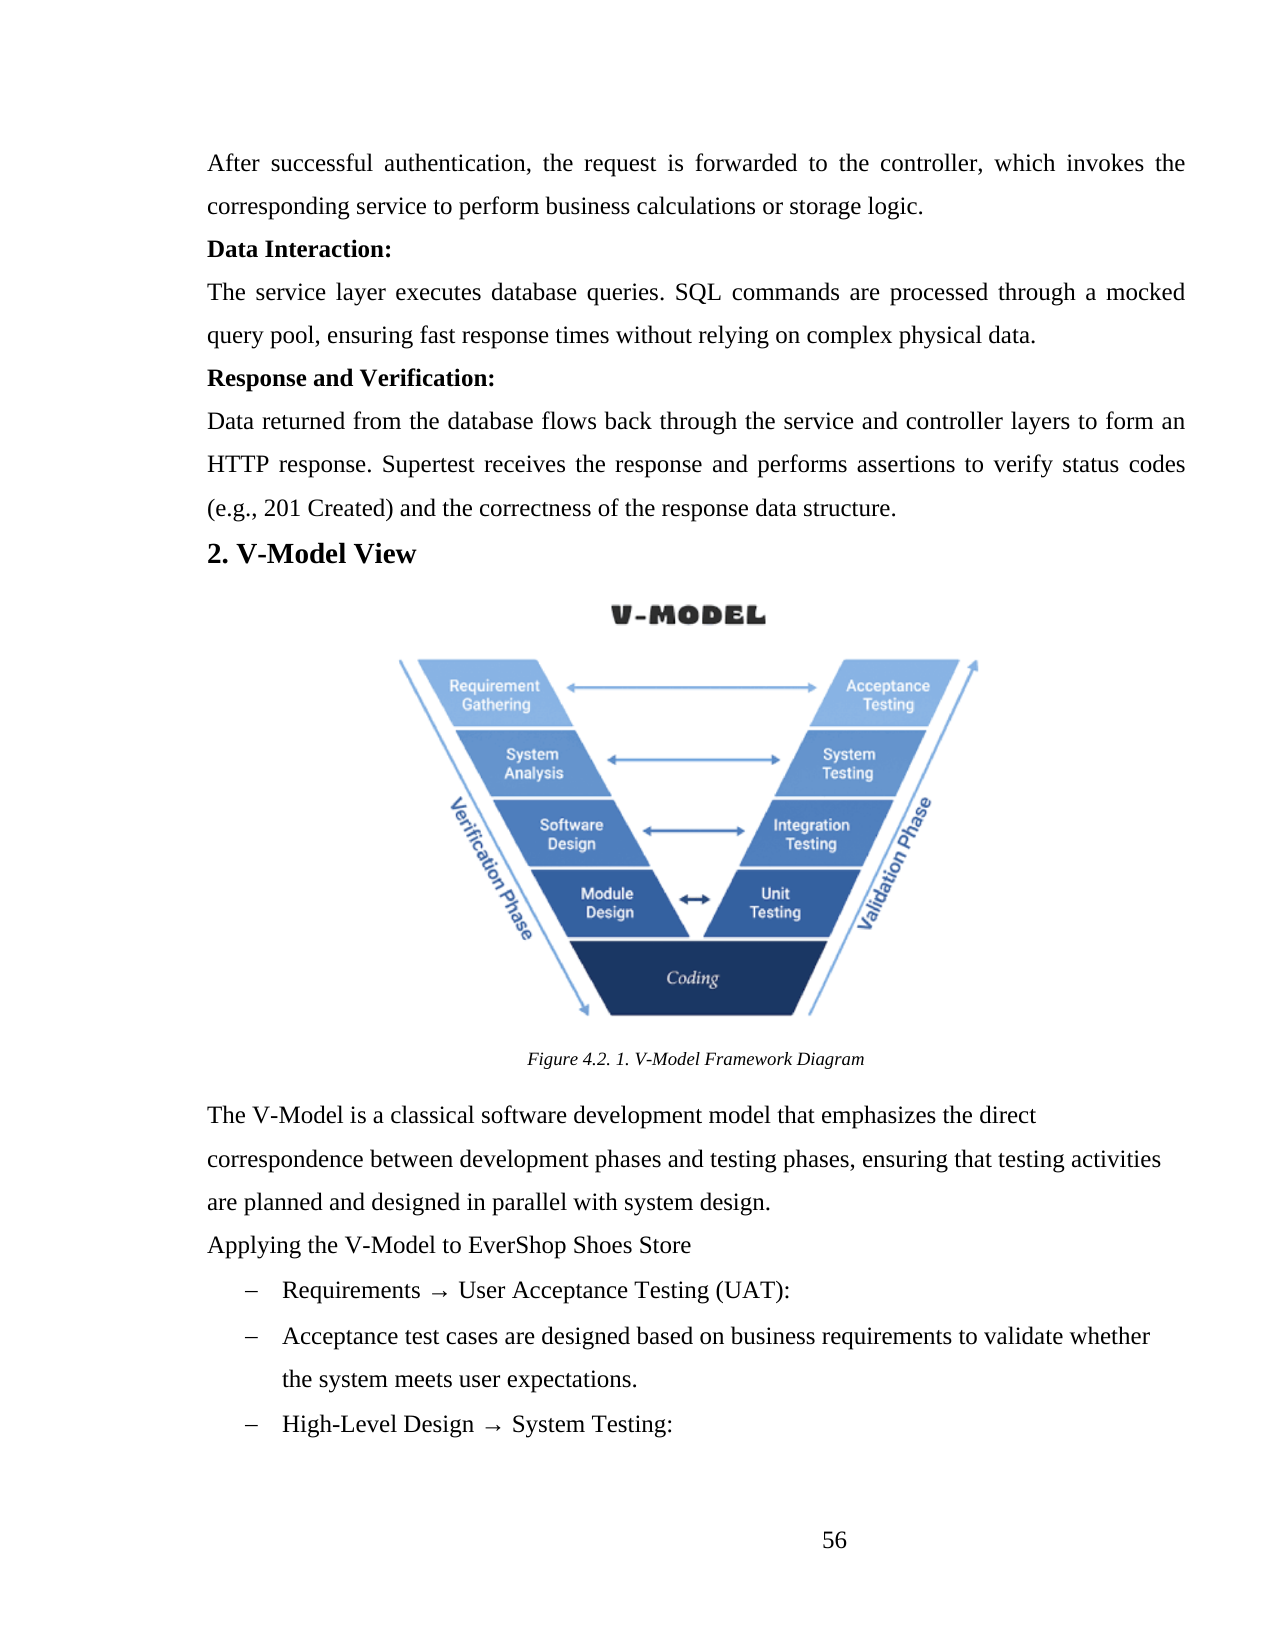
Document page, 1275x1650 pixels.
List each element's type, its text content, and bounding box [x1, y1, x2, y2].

text Figure 4.2. 1. V-Model Framework Diagram [207, 1047, 1186, 1069]
text Data Interaction: [207, 234, 1186, 263]
text After successful authentication, the request is forwarded to the controller, which invokes the corresponding service to perform business calculations or storage logic. [207, 148, 1186, 219]
text The V-Model is a classical software development model that emphasizes the direct correspondence between development phases and testing phases, ensuring that testing activities are planned and designed in parallel with system design. [207, 1101, 1186, 1216]
text The service layer executes database queries. SQL commands are processed through a mocked query pool, ensuring fast response times without relying on complex physical data. [207, 277, 1186, 349]
text Data returned from the database flows back through the service and controller layers to form an HTTP response. Supertest receives the response and performs assertions to verify status codes (e.g., 201 Created) and the correctness of the response data structure. [207, 406, 1186, 521]
list High-Level Design → System Testing: [244, 1407, 1186, 1438]
text Applying the V-Model to EverShop Shoes Store [207, 1230, 1186, 1259]
picture [314, 586, 1079, 1033]
list Requirements → User Acceptance Testing (UAT): [244, 1273, 1186, 1304]
subtitle 2. V-Model View [207, 536, 1186, 569]
list Acceptance test cases are designed based on business requirements to validate whether the system meets user expectations. [244, 1319, 1186, 1393]
text Response and Verification: [207, 363, 1186, 392]
